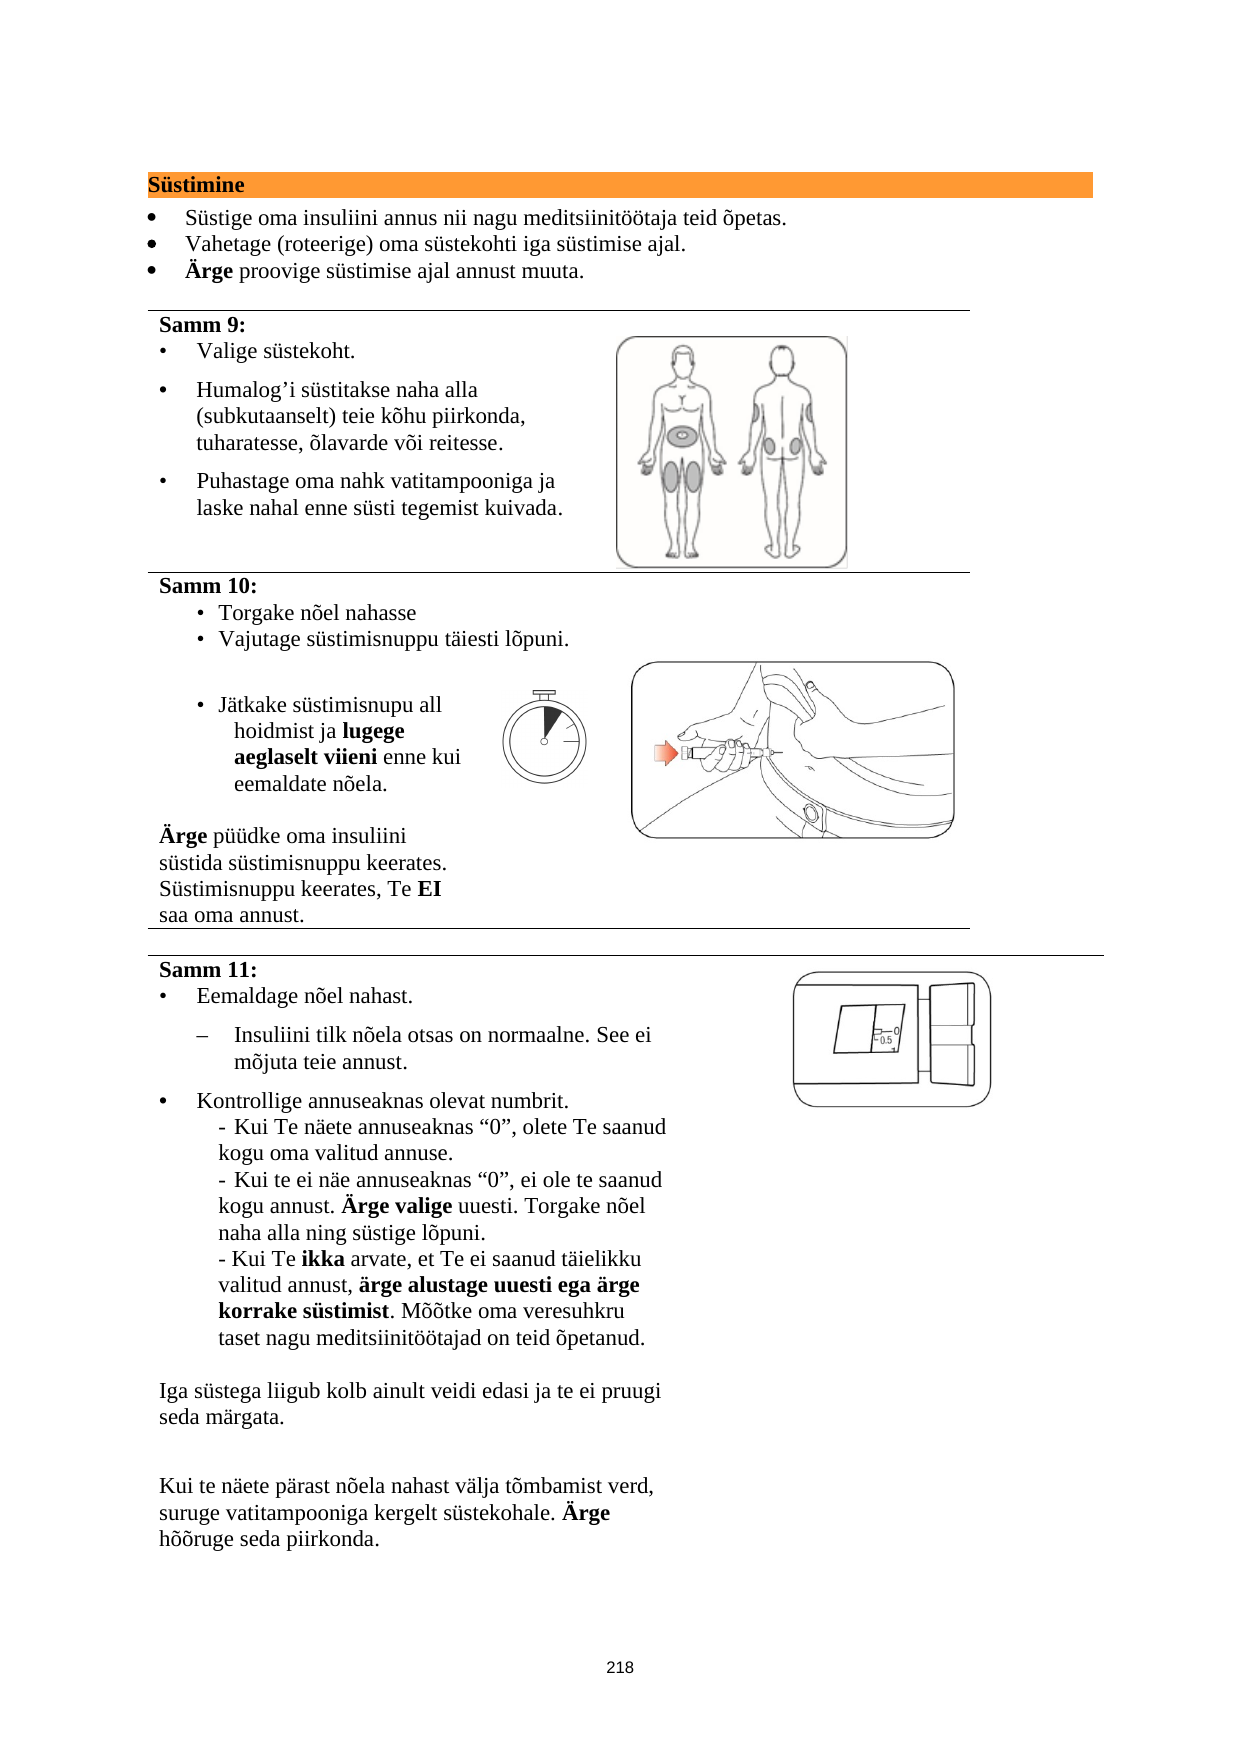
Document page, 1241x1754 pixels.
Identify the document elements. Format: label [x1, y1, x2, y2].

picture [501, 690, 588, 788]
picture [616, 336, 849, 570]
picture [779, 956, 1005, 1122]
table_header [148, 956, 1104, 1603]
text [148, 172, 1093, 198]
picture [615, 652, 970, 848]
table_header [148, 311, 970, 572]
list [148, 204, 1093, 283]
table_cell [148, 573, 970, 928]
